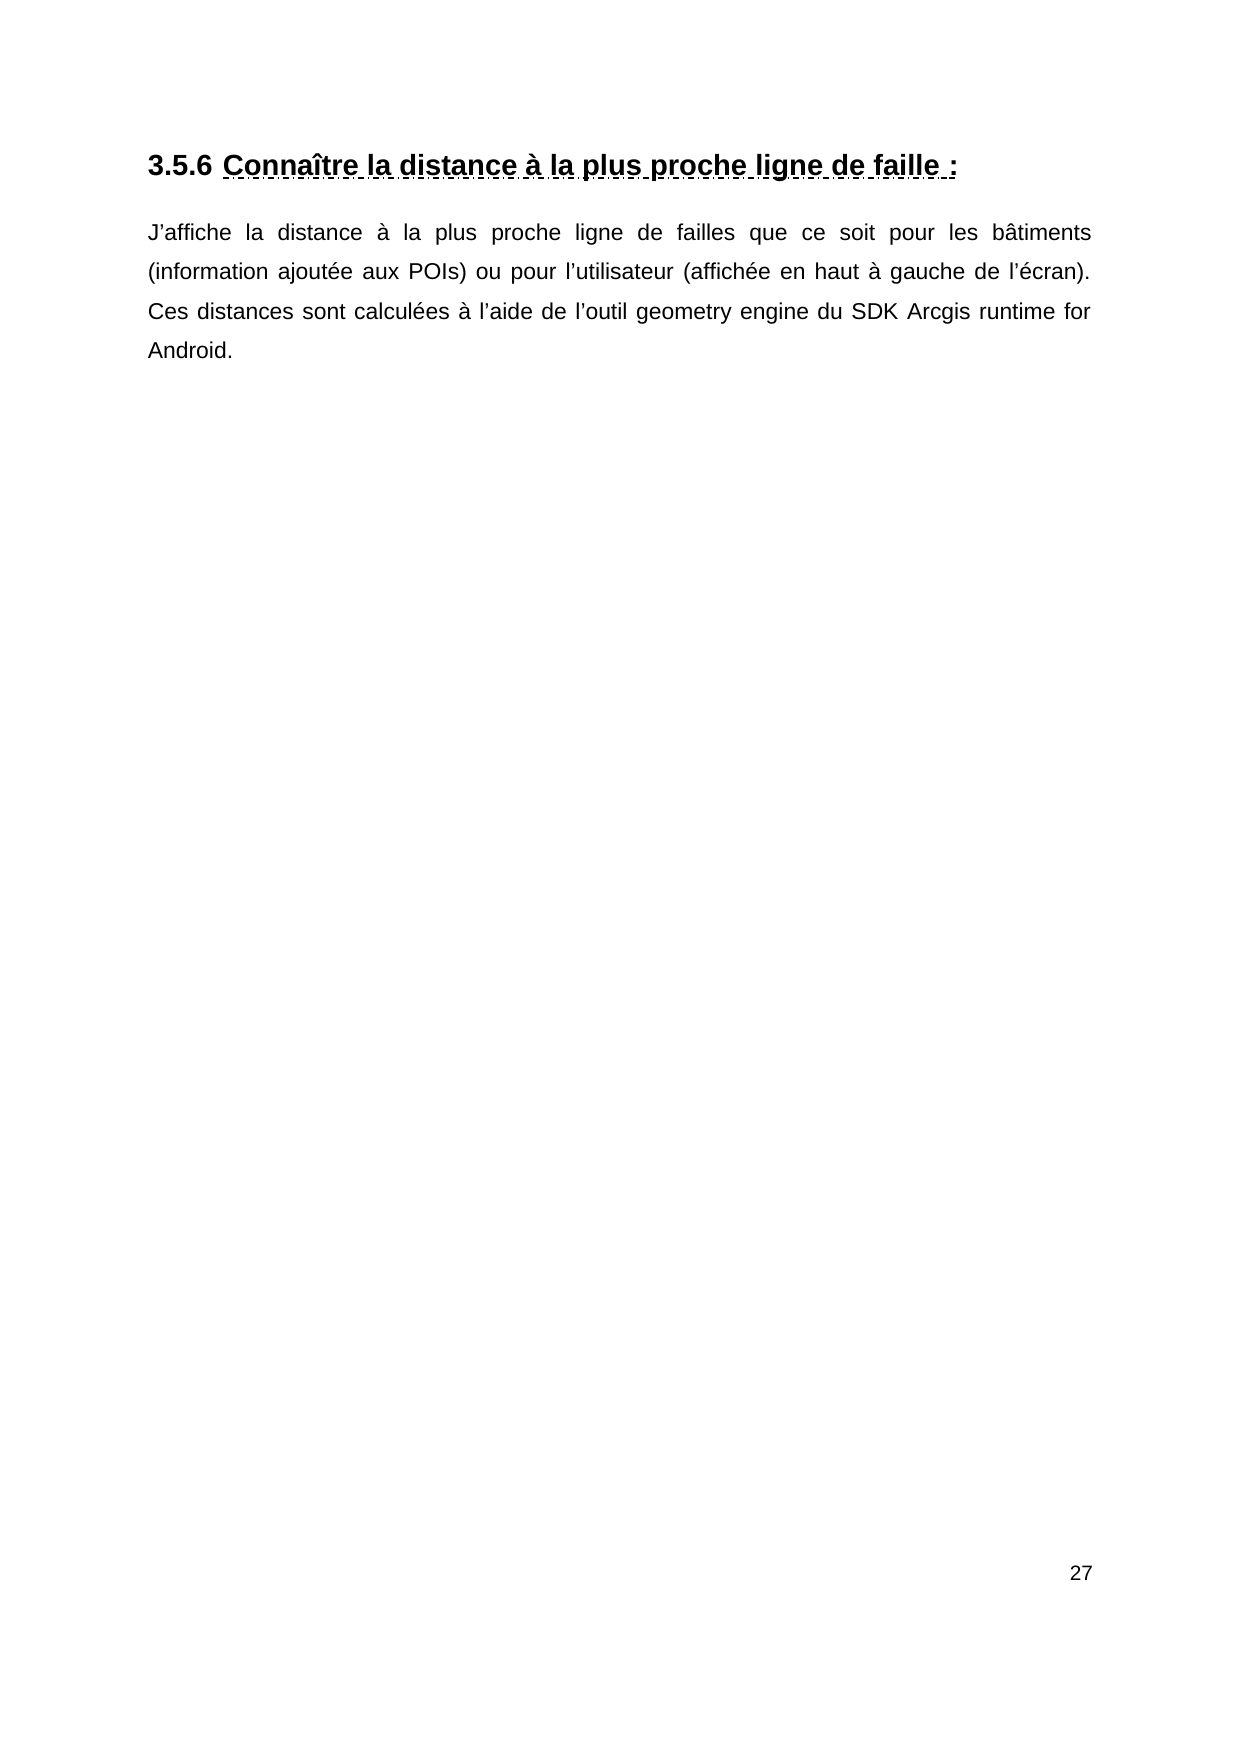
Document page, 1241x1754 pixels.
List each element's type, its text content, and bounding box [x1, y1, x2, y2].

text J’affiche la distance à la plus proche ligne de failles que ce soit pour les bâtiments (information ajoutée aux POIs) ou pour l’utilisateur (affichée en haut à gauche de l’écran). Ces distances sont calculées à l’aide de l’outil geometry engine du SDK Arcgis runtime for Android. [148, 219, 1092, 363]
subtitle Connaître la distance à la plus proche ligne de faille : [148, 148, 1092, 181]
